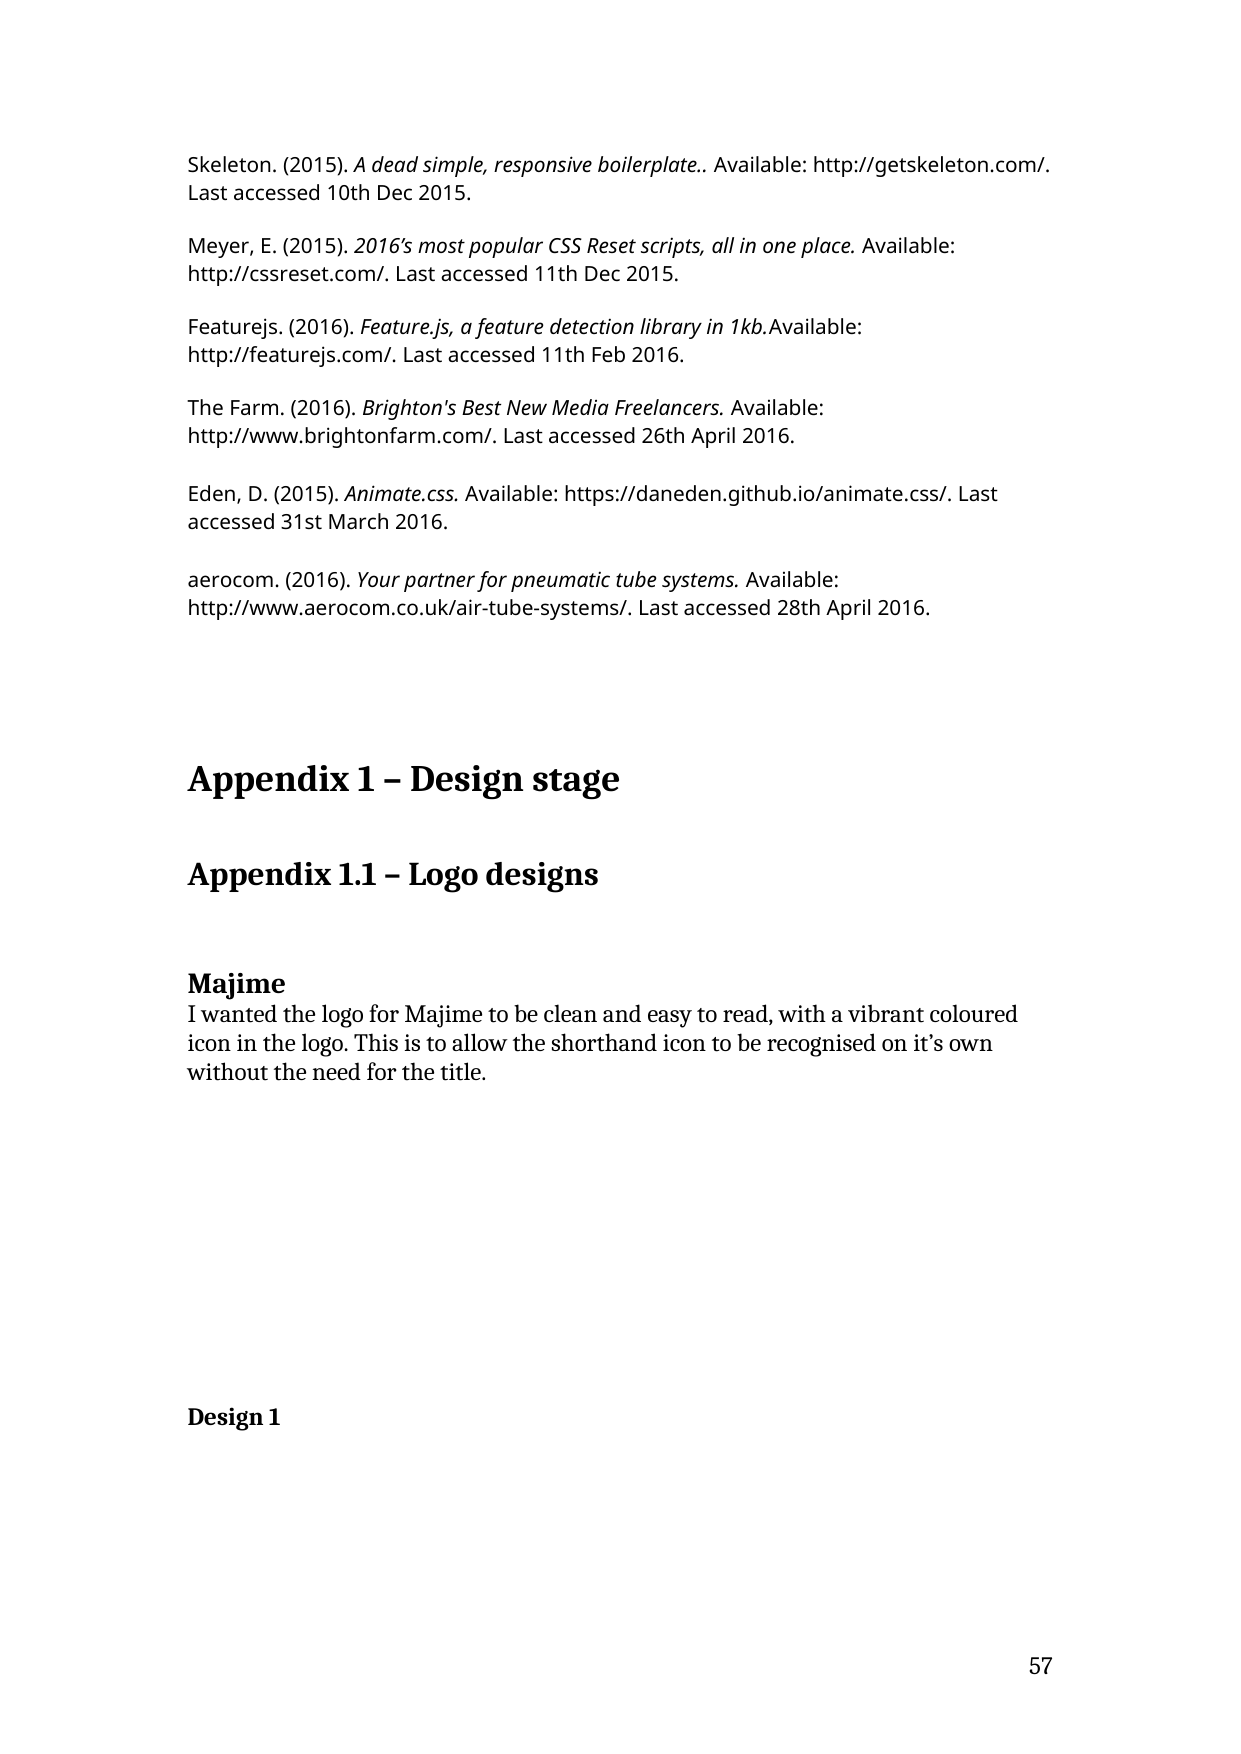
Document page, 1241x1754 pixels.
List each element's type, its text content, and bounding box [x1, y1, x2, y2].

text Majime [187, 967, 1053, 1000]
text Design 1 [187, 1403, 1053, 1432]
text Featurejs. (2016). Feature.js, a feature detection library in 1kb.Available: http://featurejs.com/. Last accessed 11th Feb 2016. [187, 312, 1053, 369]
text I wanted the logo for Majime to be clean and easy to read, with a vibrant coloured icon in the logo. This is to allow the shorthand icon to be recognised on it’s own without the need for the title. [187, 1000, 1053, 1087]
subtitle Appendix 1.1 – Logo designs [187, 855, 1053, 894]
text Meyer, E. (2015). 2016’s most popular CSS Reset scripts, all in one place. Available: http://cssreset.com/. Last accessed 11th Dec 2015. [187, 231, 1053, 288]
text Eden, D. (2015). Animate.css. Available: https://daneden.github.io/animate.css/. Last accessed 31st March 2016. [187, 479, 1053, 536]
text The Farm. (2016). Brighton's Best New Media Freelancers. Available: http://www.brightonfarm.com/. Last accessed 26th April 2016. [187, 393, 1053, 450]
text aerocom. (2016). Your partner for pneumatic tube systems. Available: http://www.aerocom.co.uk/air-tube-systems/. Last accessed 28th April 2016. [187, 565, 1053, 622]
text Skeleton. (2015). A dead simple, responsive boilerplate.. Available: http://getskeleton.com/. Last accessed 10th Dec 2015. [187, 150, 1053, 207]
subtitle Appendix 1 – Design stage [187, 729, 1053, 801]
